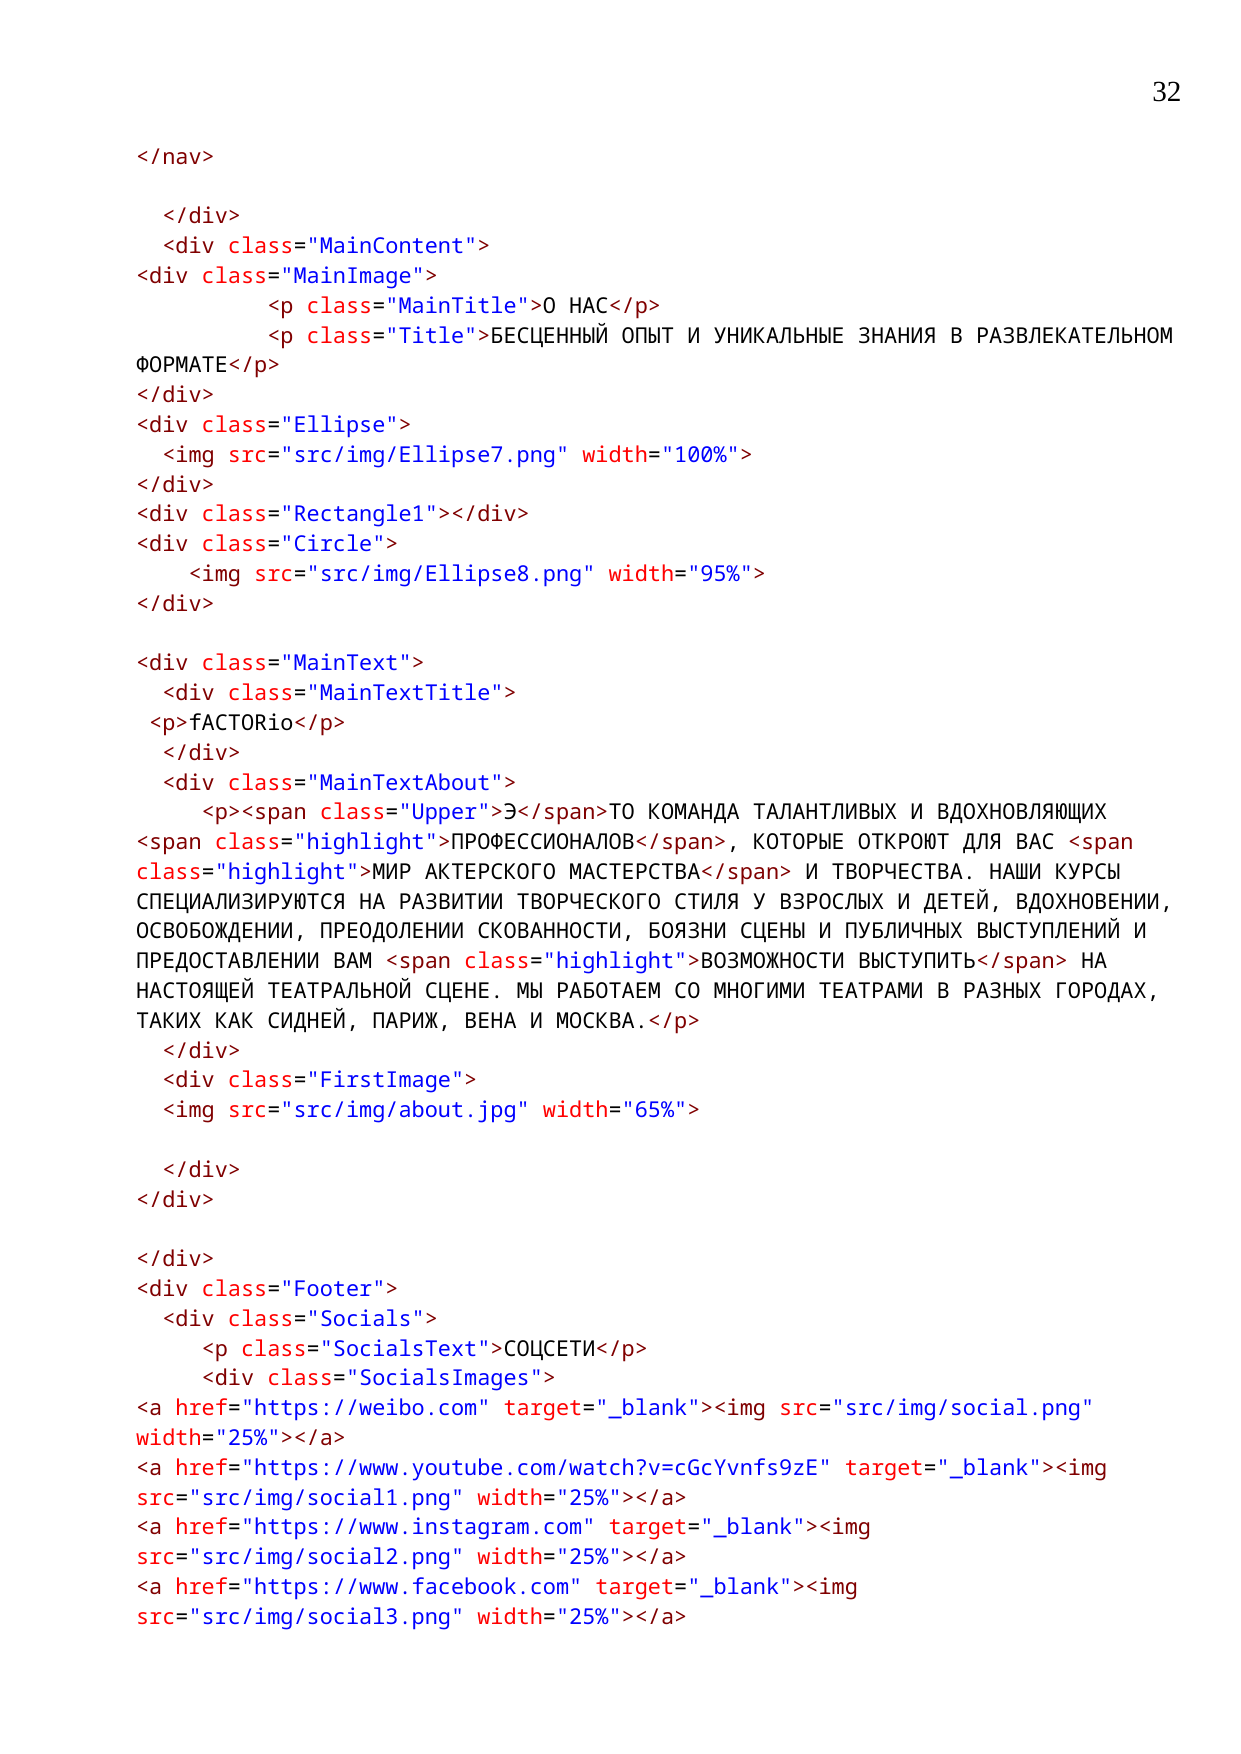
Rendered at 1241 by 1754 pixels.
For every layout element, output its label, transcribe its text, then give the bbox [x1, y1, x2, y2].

text </div> [136, 379, 1181, 409]
text <p>fACTORio</p> [136, 707, 1181, 737]
text <a href="https://www.facebook.com" target="_blank"><img src="src/img/social3.png" width="25%"></a> [136, 1571, 1181, 1631]
text <div class="MainContent"> [136, 230, 1181, 260]
text <div class="Socials"> [136, 1303, 1181, 1333]
text <div class="Footer"> [136, 1273, 1181, 1303]
text <p class="Title">БЕСЦЕННЫЙ ОПЫТ И УНИКАЛЬНЫЕ ЗНАНИЯ В РАЗВЛЕКАТЕЛЬНОМ ФОРМАТЕ</p> [136, 320, 1181, 379]
text <p class="SocialsText">СОЦСЕТИ</p> [136, 1333, 1181, 1362]
text <div class="Rectangle1"></div> [136, 498, 1181, 528]
text <img src="src/img/Ellipse8.png" width="95%"> [136, 558, 1181, 588]
text </div> [136, 588, 1181, 618]
text <div class="Ellipse"> [136, 409, 1181, 439]
text <div class="Circle"> [136, 528, 1181, 558]
text <p><span class="Upper">Э</span>ТО КОМАНДА ТАЛАНТЛИВЫХ И ВДОХНОВЛЯЮЩИХ <span class="highlight">ПРОФЕССИОНАЛОВ</span>, КОТОРЫЕ ОТКРОЮТ ДЛЯ ВАС <span class="highlight">МИР АКТЕРСКОГО МАСТЕРСТВА</span> И ТВОРЧЕСТВА. НАШИ КУРСЫ СПЕЦИАЛИЗИРУЮТСЯ НА РАЗВИТИИ ТВОРЧЕСКОГО СТИЛЯ У ВЗРОСЛЫХ И ДЕТЕЙ, ВДОХНОВЕНИИ, ОСВОБОЖДЕНИИ, ПРЕОДОЛЕНИИ СКОВАННОСТИ, БОЯЗНИ СЦЕНЫ И ПУБЛИЧНЫХ ВЫСТУПЛЕНИЙ И ПРЕДОСТАВЛЕНИИ ВАМ <span class="highlight">ВОЗМОЖНОСТИ ВЫСТУПИТЬ</span> НА НАСТОЯЩЕЙ ТЕАТРАЛЬНОЙ СЦЕНЕ. МЫ РАБОТАЕМ СО МНОГИМИ ТЕАТРАМИ В РАЗНЫХ ГОРОДАХ, ТАКИХ КАК СИДНЕЙ, ПАРИЖ, ВЕНА И МОСКВА.</p> [136, 796, 1181, 1035]
text </div> [136, 737, 1181, 767]
text <div class="MainTextTitle"> [136, 677, 1181, 707]
text </div> [136, 201, 1181, 230]
text <img src="src/img/Ellipse7.png" width="100%"> [136, 439, 1181, 469]
text </div> [136, 1154, 1181, 1184]
text <a href="https://weibo.com" target="_blank"><img src="src/img/social.png" width="25%"></a> [136, 1392, 1181, 1452]
text <div class="FirstImage"> [136, 1064, 1181, 1094]
text <p class="MainTitle">О НАС</p> [136, 290, 1181, 320]
text <div class="MainImage"> [136, 260, 1181, 290]
text <img src="src/img/about.jpg" width="65%"> [136, 1094, 1181, 1124]
text </div> [136, 1035, 1181, 1064]
text <div class="MainText"> [136, 647, 1181, 677]
text <div class="MainTextAbout"> [136, 767, 1181, 796]
text </div> [136, 1243, 1181, 1273]
text <a href="https://www.youtube.com/watch?v=cGcYvnfs9zE" target="_blank"><img src="src/img/social1.png" width="25%"></a> [136, 1452, 1181, 1511]
text </div> [136, 1184, 1181, 1213]
text </div> [136, 469, 1181, 498]
text <a href="https://www.instagram.com" target="_blank"><img src="src/img/social2.png" width="25%"></a> [136, 1511, 1181, 1571]
text </nav> [136, 141, 1181, 171]
text <div class="SocialsImages"> [136, 1362, 1181, 1392]
